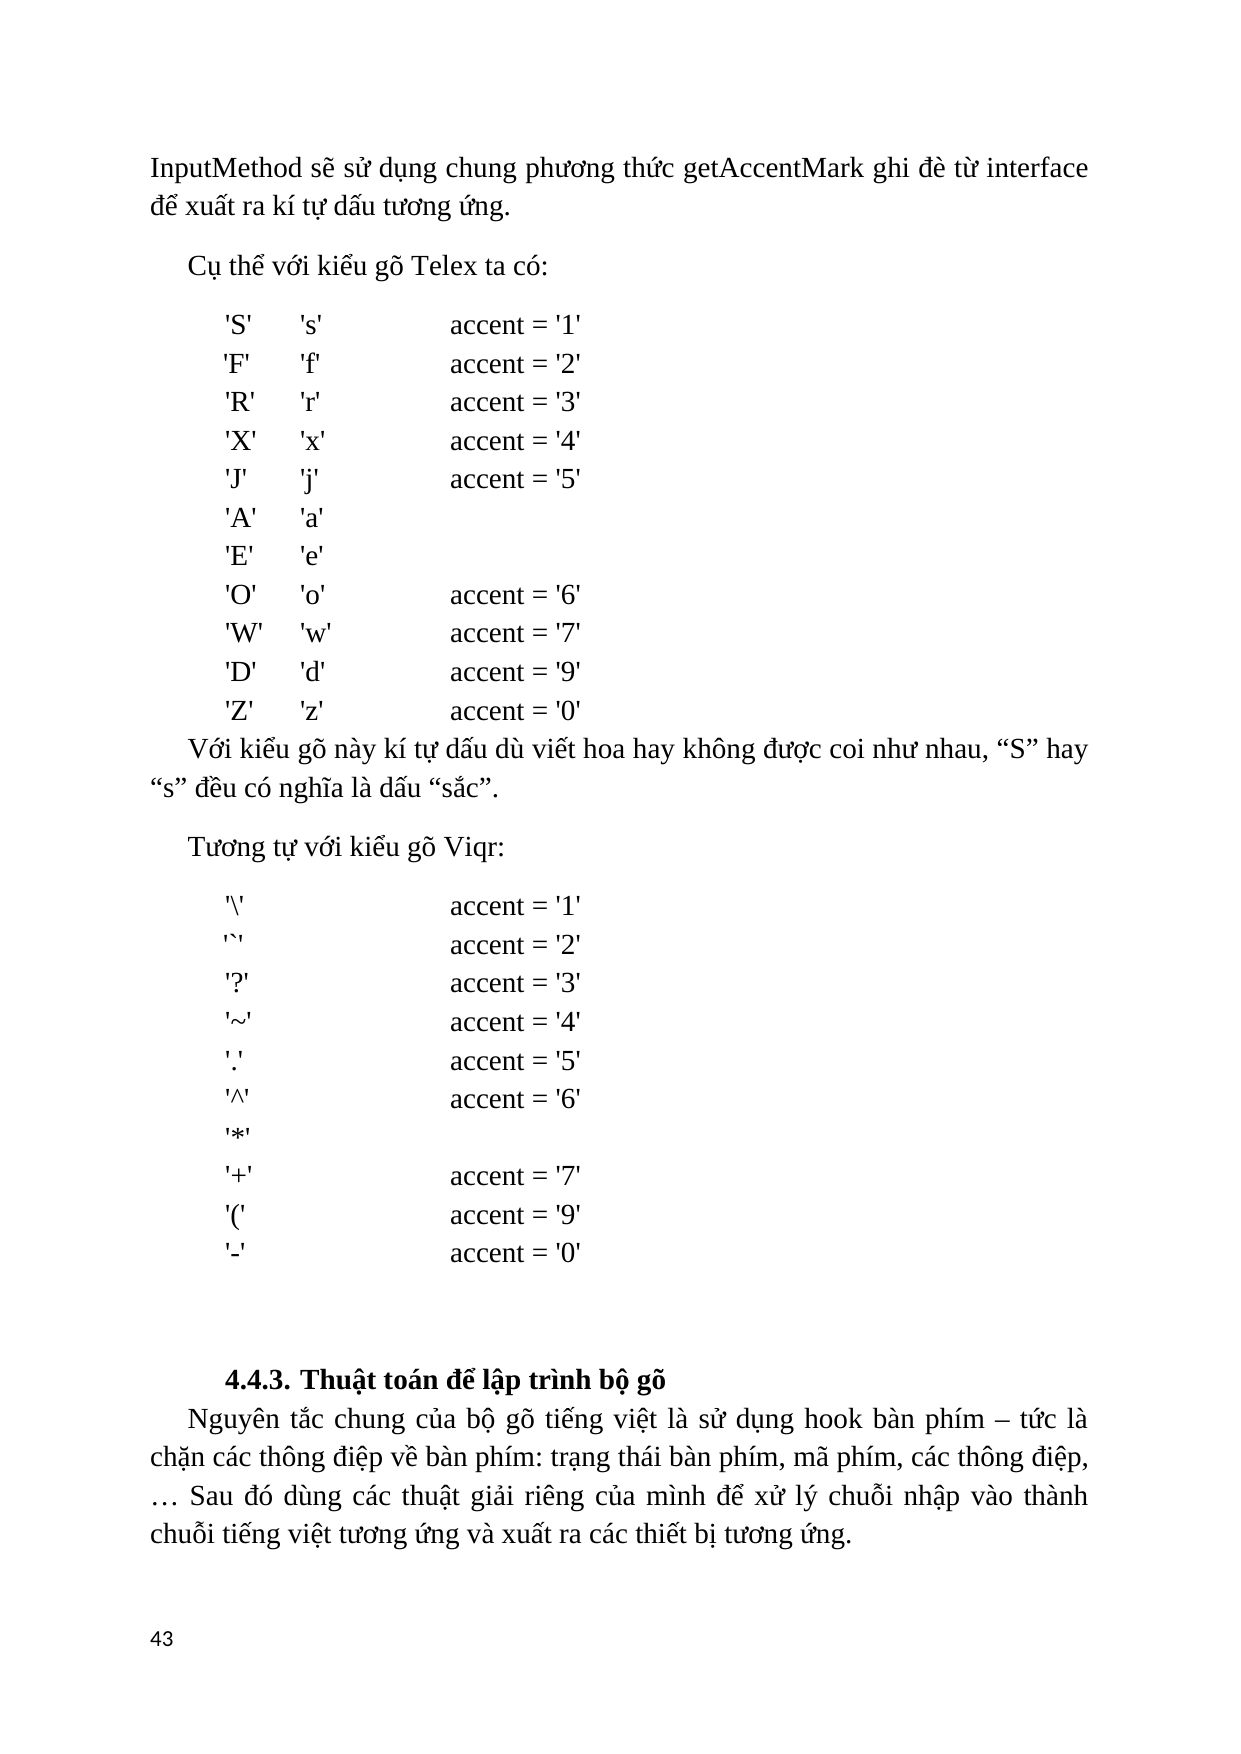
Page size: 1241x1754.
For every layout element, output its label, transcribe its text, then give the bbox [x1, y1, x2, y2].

text 'W' 'w' accent = '7' [150, 616, 1090, 649]
text Với kiểu gõ này kí tự dấu dù viết hoa hay không được coi như nhau, “S” hay “s” đều có nghĩa là dấu “sắc”. [150, 731, 1090, 803]
text 'F' 'f' accent = '2' [150, 346, 1090, 379]
text '*' [150, 1120, 1090, 1153]
text '?' accent = '3' [150, 966, 1090, 999]
text 'Z' 'z' accent = '0' [150, 693, 1090, 726]
text '+' accent = '7' [150, 1158, 1090, 1192]
text 'O' 'o' accent = '6' [150, 577, 1090, 611]
text 'X' 'x' accent = '4' [225, 423, 1090, 456]
text Cụ thể với kiểu gõ Telex ta có: [150, 248, 1090, 281]
text 'R' 'r' accent = '3' [150, 384, 1090, 418]
text 'D' 'd' accent = '9' [150, 654, 1090, 688]
text 'A' 'a' [150, 500, 1090, 533]
text '~' accent = '4' [225, 1004, 1090, 1038]
text Tương tự với kiểu gõ Viqr: [150, 829, 1090, 863]
text '-' accent = '0' [150, 1235, 1090, 1269]
text Nguyên tắc chung của bộ gõ tiếng việt là sử dụng hook bàn phím – tức là chặn các thông điệp về bàn phím: trạng thái bàn phím, mã phím, các thông điệp,… Sau đó dùng các thuật giải riêng của mình để xử lý chuỗi nhập vào thành chuỗi tiếng việt tương ứng và xuất ra các thiết bị tương ứng. [150, 1401, 1090, 1550]
text 'J' 'j' accent = '5' [150, 461, 1090, 495]
text '`' accent = '2' [150, 927, 1090, 961]
text '(' accent = '9' [150, 1197, 1090, 1230]
text 'S' 's' accent = '1' [150, 307, 1090, 341]
text '^' accent = '6' [150, 1081, 1090, 1115]
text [150, 150, 1090, 222]
text '\' accent = '1' [150, 888, 1090, 922]
text 'E' 'e' [150, 538, 1090, 572]
text '.' accent = '5' [150, 1043, 1090, 1076]
list Thuật toán để lập trình bộ gõ [225, 1362, 1090, 1396]
